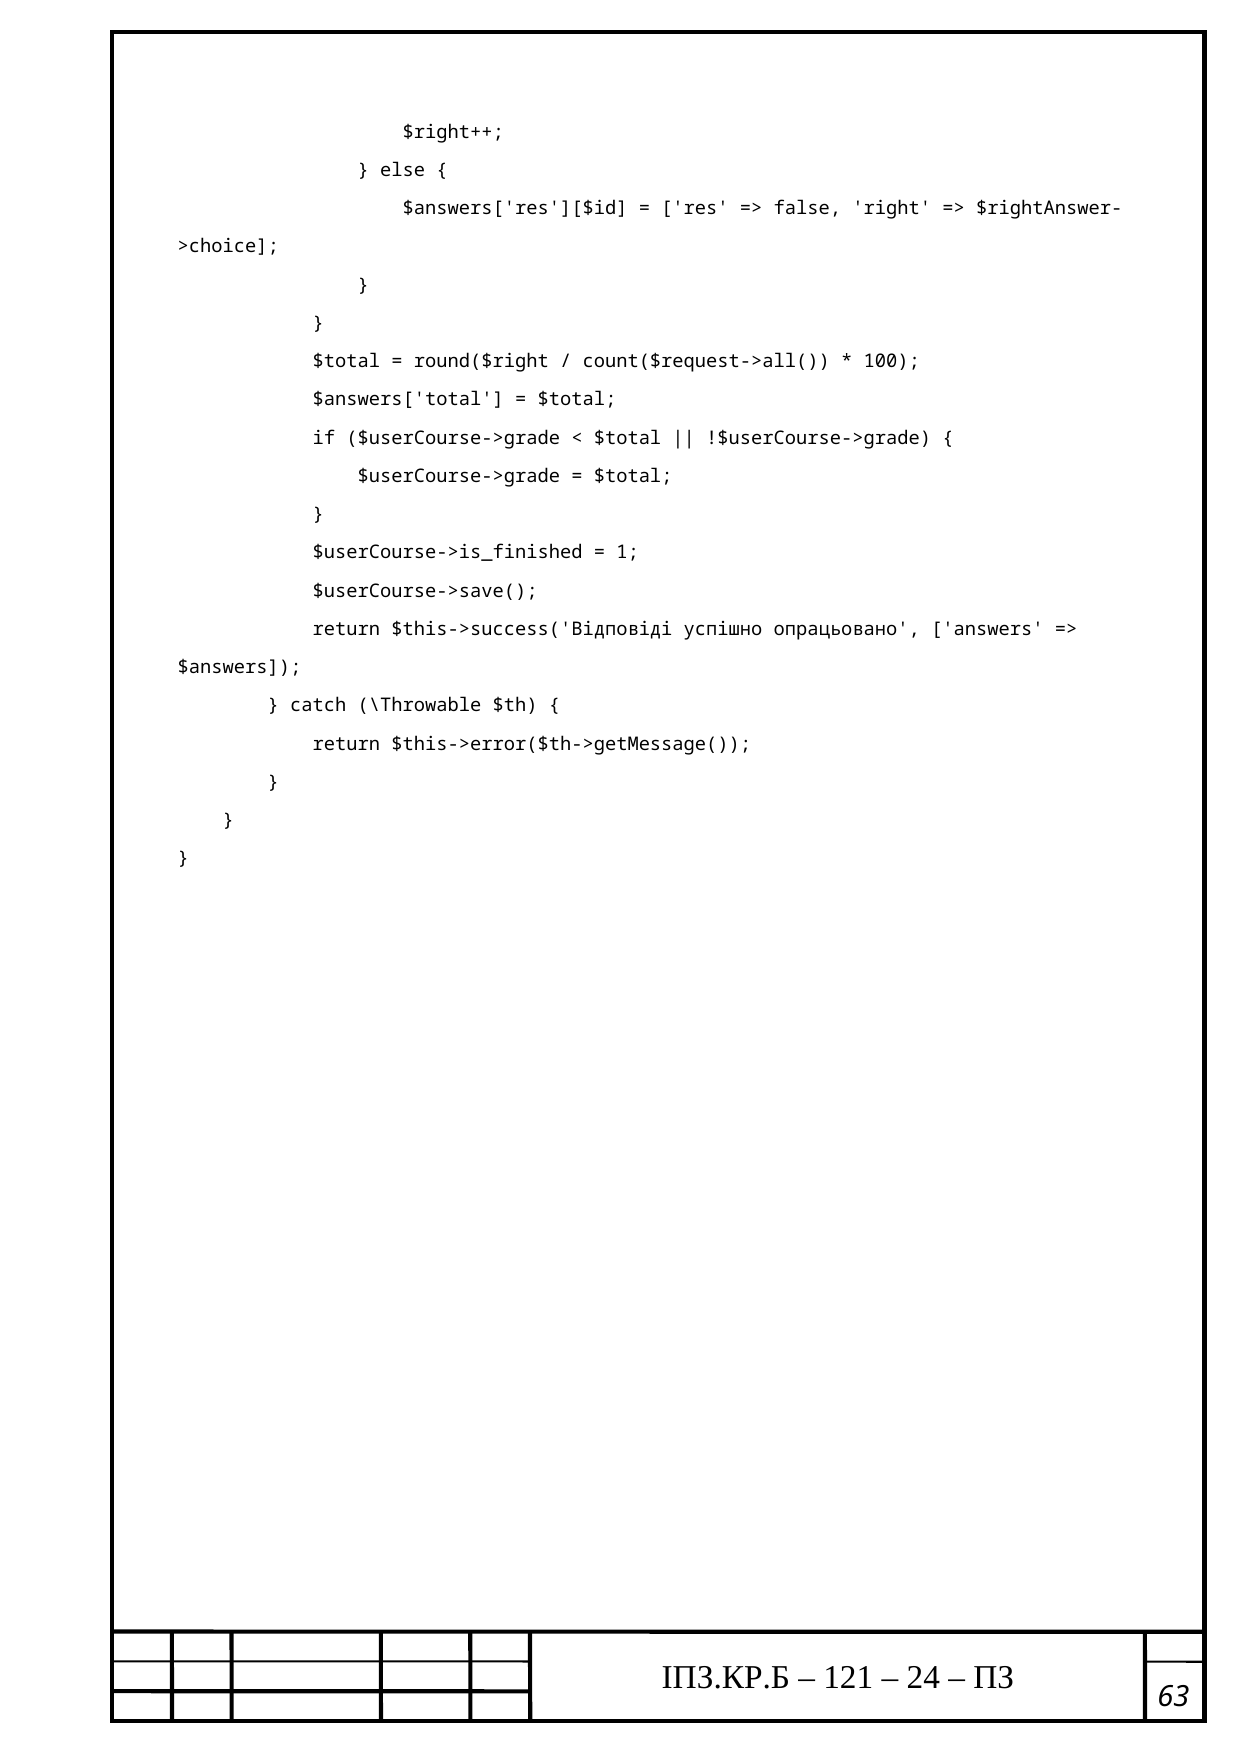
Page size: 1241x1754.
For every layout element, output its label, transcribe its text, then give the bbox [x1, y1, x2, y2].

text $right++; [177, 118, 1181, 144]
text } else { [177, 156, 1181, 182]
text return $this->success('Відповіді успішно опрацьовано', ['answers' => $answers]); [177, 615, 1181, 679]
text $userCourse->save(); [177, 577, 1181, 602]
text } [177, 309, 1181, 335]
text $userCourse->is_finished = 1; [177, 539, 1181, 564]
text } [177, 271, 1181, 297]
text } [177, 500, 1181, 526]
text return $this->error($th->getMessage()); [177, 730, 1181, 755]
text } [177, 844, 1181, 870]
text $userCourse->grade = $total; [177, 462, 1181, 488]
text if ($userCourse->grade < $total || !$userCourse->grade) { [177, 424, 1181, 449]
text } [177, 806, 1181, 832]
text $total = round($right / count($request->all()) * 100); [177, 347, 1181, 373]
text } catch (\Throwable $th) { [177, 692, 1181, 717]
text } [177, 768, 1181, 793]
text $answers['total'] = $total; [177, 386, 1181, 411]
text $answers['res'][$id] = ['res' => false, 'right' => $rightAnswer->choice]; [177, 194, 1181, 258]
